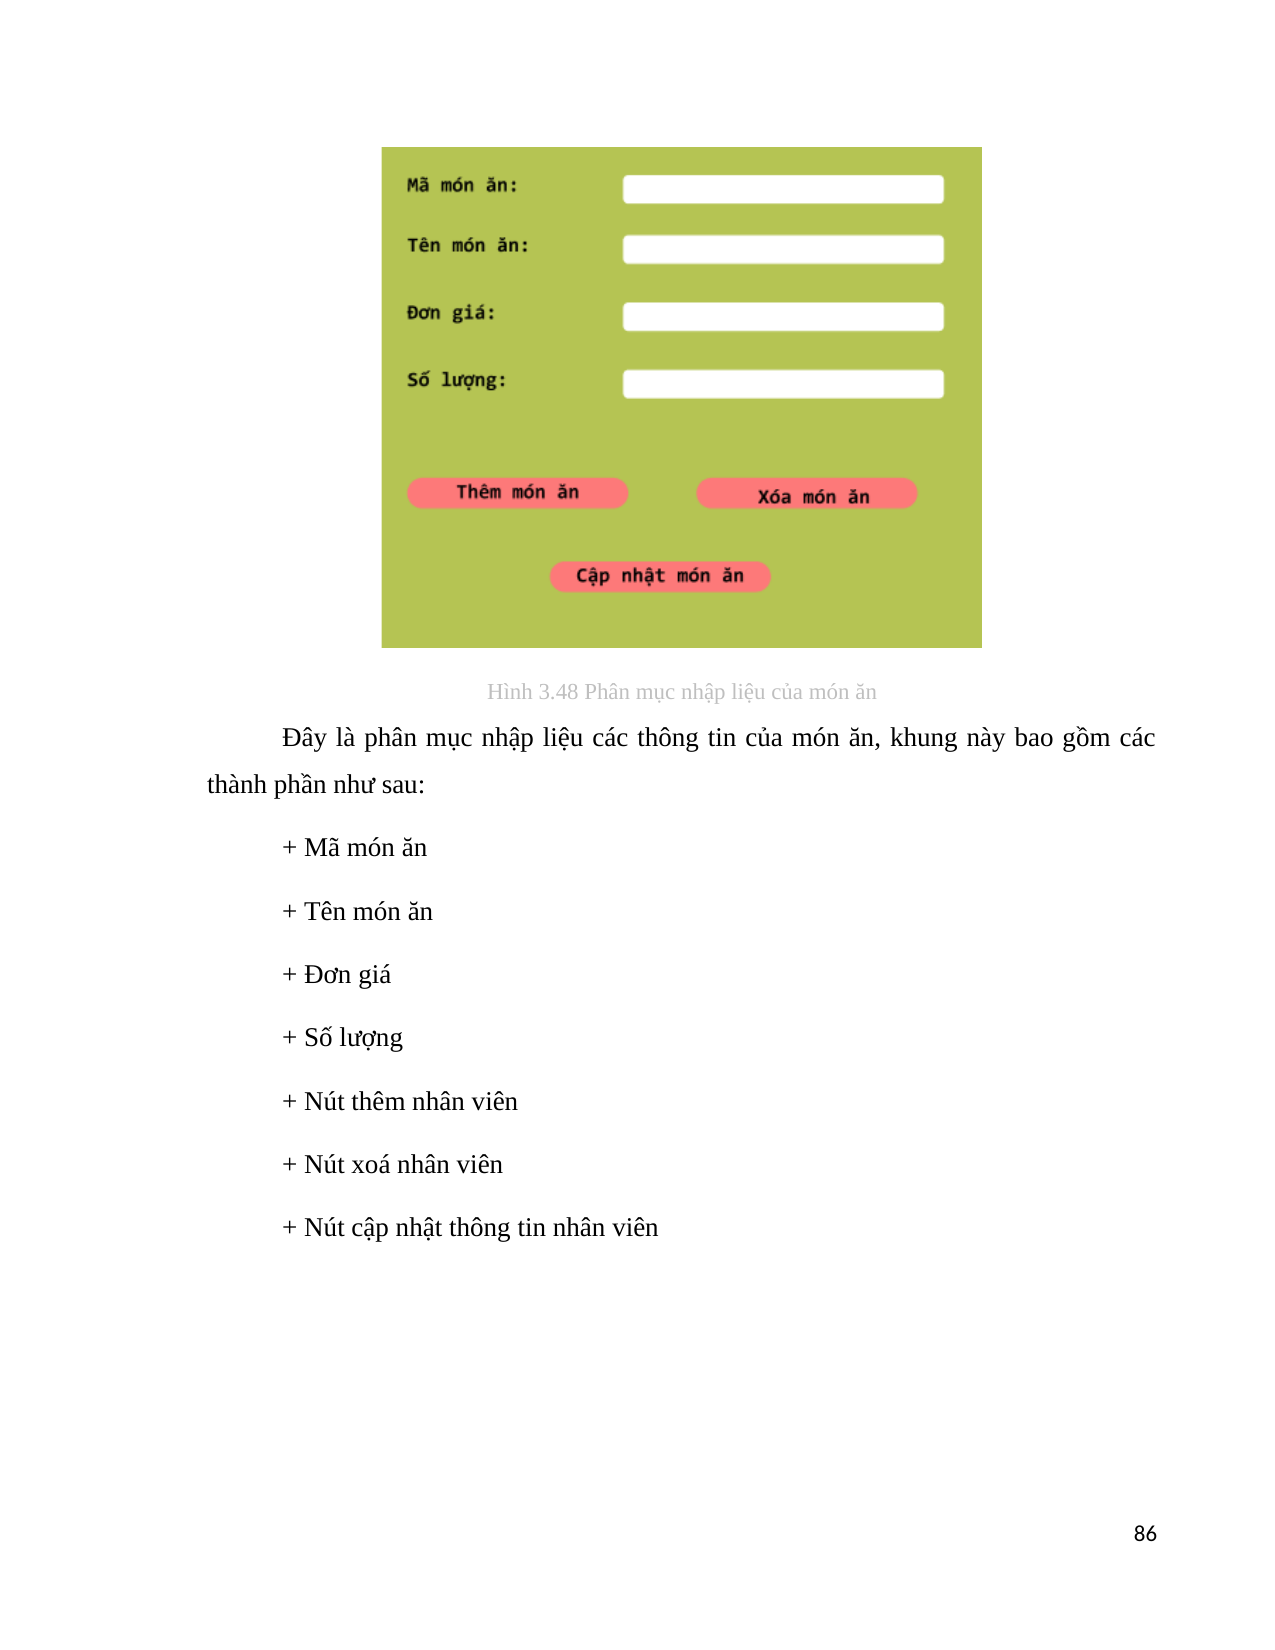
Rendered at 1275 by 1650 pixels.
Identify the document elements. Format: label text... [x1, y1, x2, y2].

text + Đơn giá [207, 958, 1157, 989]
text + Mã món ăn [207, 831, 1157, 862]
picture [381, 147, 982, 648]
text + Nút xoá nhân viên [207, 1148, 1157, 1179]
text Hình 3.48 Phân mục nhập liệu của món ăn [207, 678, 1157, 705]
text + Nút thêm nhân viên [207, 1085, 1157, 1116]
text + Số lượng [207, 1021, 1157, 1052]
text + Tên món ăn [207, 895, 1157, 926]
text Đây là phân mục nhập liệu các thông tin của món ăn, khung này bao gồm các thành phần như sau: [207, 721, 1157, 799]
text + Nút cập nhật thông tin nhân viên [207, 1211, 1157, 1242]
